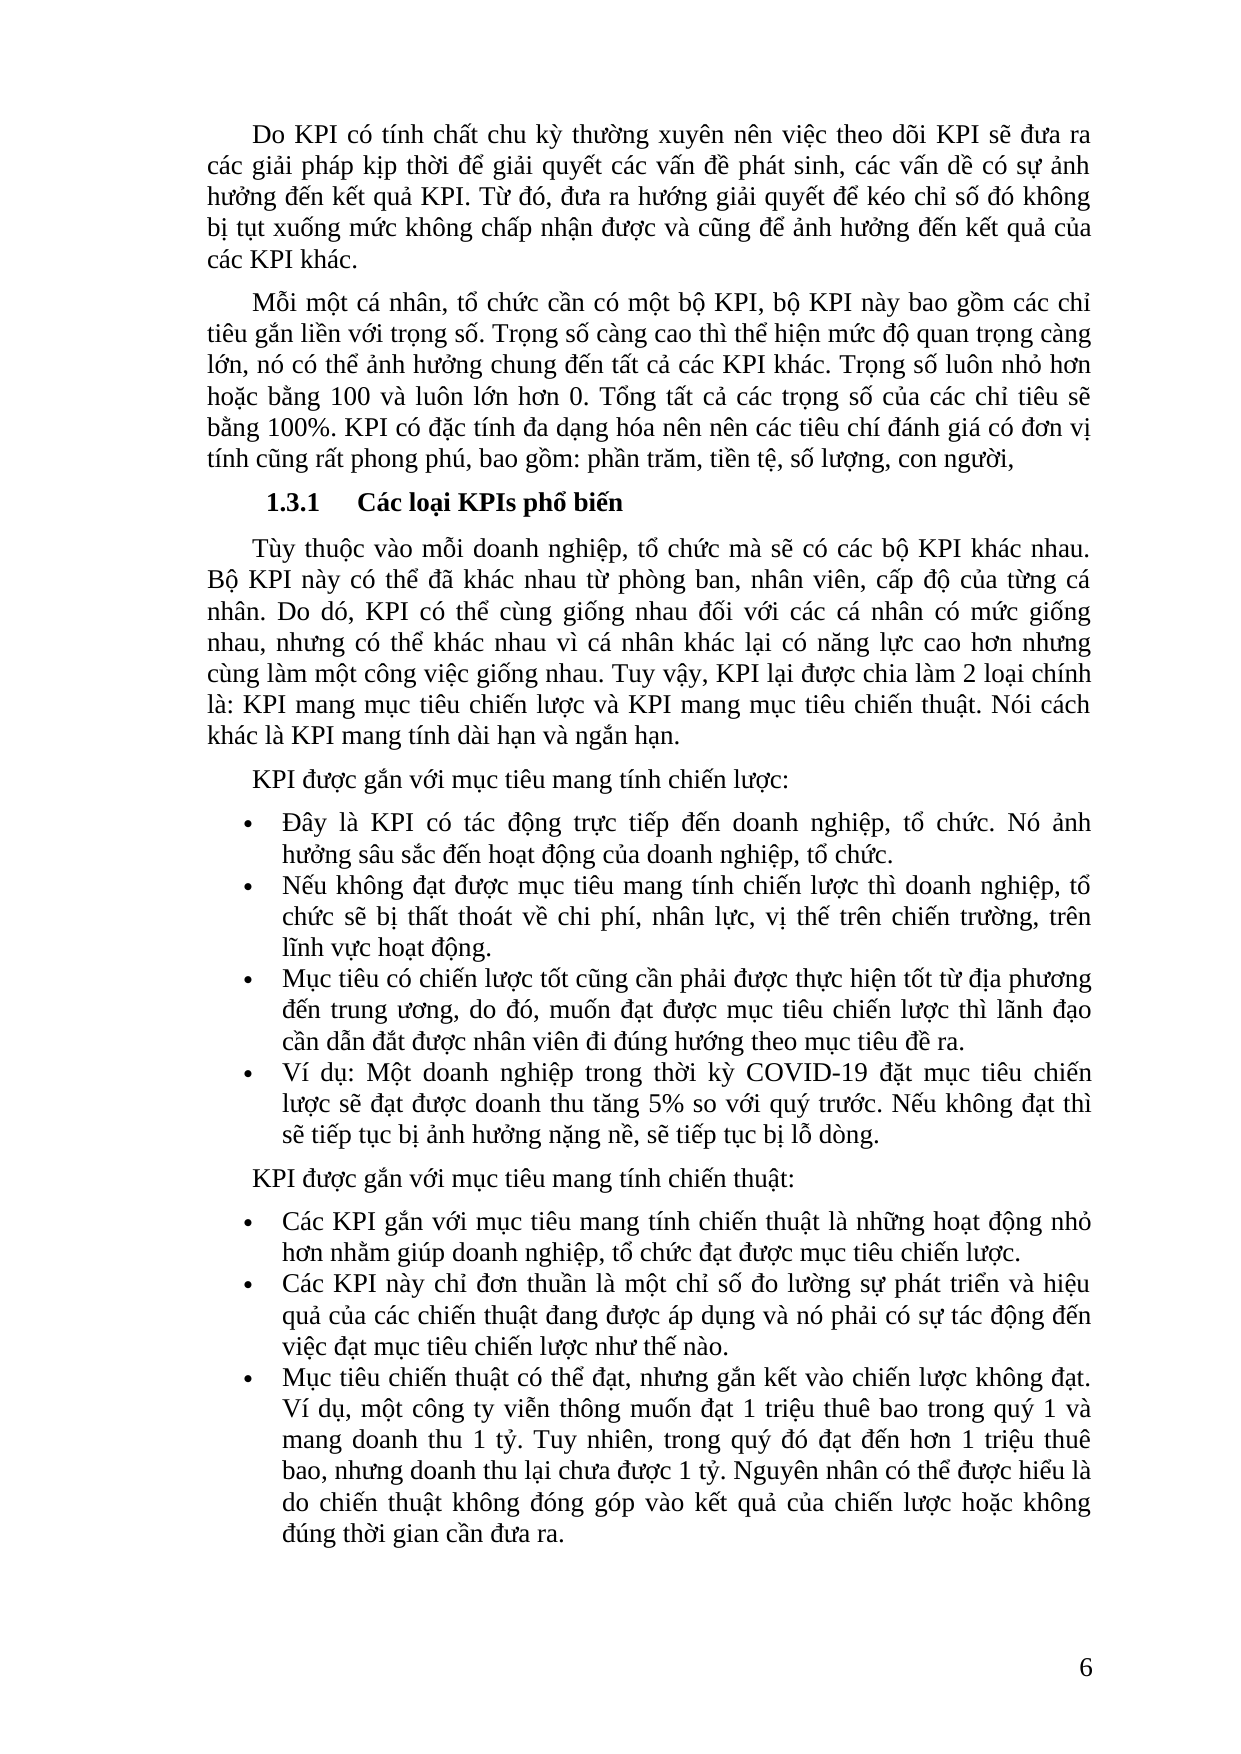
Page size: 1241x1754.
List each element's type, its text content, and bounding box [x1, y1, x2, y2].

text KPI được gắn với mục tiêu mang tính chiến thuật: [207, 1162, 1092, 1193]
list Nếu không đạt được mục tiêu mang tính chiến lược thì doanh nghiệp, tổ chức sẽ bị thất thoát về chi phí, nhân lực, vị thế trên chiến trường, trên lĩnh vực hoạt động. [244, 869, 1092, 962]
text Do KPI có tính chất chu kỳ thường xuyên nên việc theo dõi KPI sẽ đưa ra các giải pháp kịp thời để giải quyết các vấn đề phát sinh, các vấn dề có sự ảnh hưởng đến kết quả KPI. Từ đó, đưa ra hướng giải quyết để kéo chỉ số đó không bị tụt xuống mức không chấp nhận được và cũng để ảnh hưởng đến kết quả của các KPI khác. [207, 118, 1092, 274]
text Tùy thuộc vào mỗi doanh nghiệp, tổ chức mà sẽ có các bộ KPI khác nhau. Bộ KPI này có thể đã khác nhau từ phòng ban, nhân viên, cấp độ của từng cá nhân. Do dó, KPI có thể cùng giống nhau đối với các cá nhân có mức giống nhau, nhưng có thể khác nhau vì cá nhân khác lại có năng lực cao hơn nhưng cùng làm một công việc giống nhau. Tuy vậy, KPI lại được chia làm 2 loại chính là: KPI mang mục tiêu chiến lược và KPI mang mục tiêu chiến thuật. Nói cách khác là KPI mang tính dài hạn và ngắn hạn. [207, 532, 1092, 750]
list Mục tiêu có chiến lược tốt cũng cần phải được thực hiện tốt từ địa phương đến trung ương, do đó, muốn đạt được mục tiêu chiến lược thì lãnh đạo cần dẫn đắt được nhân viên đi đúng hướng theo mục tiêu đề ra. [244, 962, 1092, 1056]
list Mục tiêu chiến thuật có thể đạt, nhưng gắn kết vào chiến lược không đạt. Ví dụ, một công ty viễn thông muốn đạt 1 triệu thuê bao trong quý 1 và mang doanh thu 1 tỷ. Tuy nhiên, trong quý đó đạt đến hơn 1 triệu thuê bao, nhưng doanh thu lại chưa được 1 tỷ. Nguyên nhân có thể được hiểu là do chiến thuật không đóng góp vào kết quả của chiến lược hoặc không đúng thời gian cần đưa ra. [244, 1361, 1092, 1548]
list Đây là KPI có tác động trực tiếp đến doanh nghiệp, tổ chức. Nó ảnh hưởng sâu sắc đến hoạt động của doanh nghiệp, tổ chức. [244, 807, 1092, 869]
list Các KPI gắn với mục tiêu mang tính chiến thuật là những hoạt động nhỏ hơn nhằm giúp doanh nghiệp, tổ chức đạt được mục tiêu chiến lược. [244, 1205, 1092, 1268]
list Các KPI này chỉ đơn thuần là một chỉ số đo lường sự phát triển và hiệu quả của các chiến thuật đang được áp dụng và nó phải có sự tác động đến việc đạt mục tiêu chiến lược như thế nào. [244, 1268, 1092, 1361]
text Mỗi một cá nhân, tổ chức cần có một bộ KPI, bộ KPI này bao gồm các chỉ tiêu gắn liền với trọng số. Trọng số càng cao thì thể hiện mức độ quan trọng càng lớn, nó có thể ảnh hưởng chung đến tất cả các KPI khác. Trọng số luôn nhỏ hơn hoặc bằng 100 và luôn lớn hơn 0. Tổng tất cả các trọng số của các chỉ tiêu sẽ bằng 100%. KPI có đặc tính đa dạng hóa nên nên các tiêu chí đánh giá có đơn vị tính cũng rất phong phú, bao gồm: phần trăm, tiền tệ, số lượng, con người, [207, 286, 1092, 473]
list Ví dụ: Một doanh nghiệp trong thời kỳ COVID-19 đặt mục tiêu chiến lược sẽ đạt được doanh thu tăng 5% so với quý trước. Nếu không đạt thì sẽ tiếp tục bị ảnh hưởng nặng nề, sẽ tiếp tục bị lỗ dòng. [244, 1056, 1092, 1149]
text KPI được gắn với mục tiêu mang tính chiến lược: [207, 763, 1092, 794]
subtitle Các loại KPIs phổ biến [266, 486, 1092, 517]
